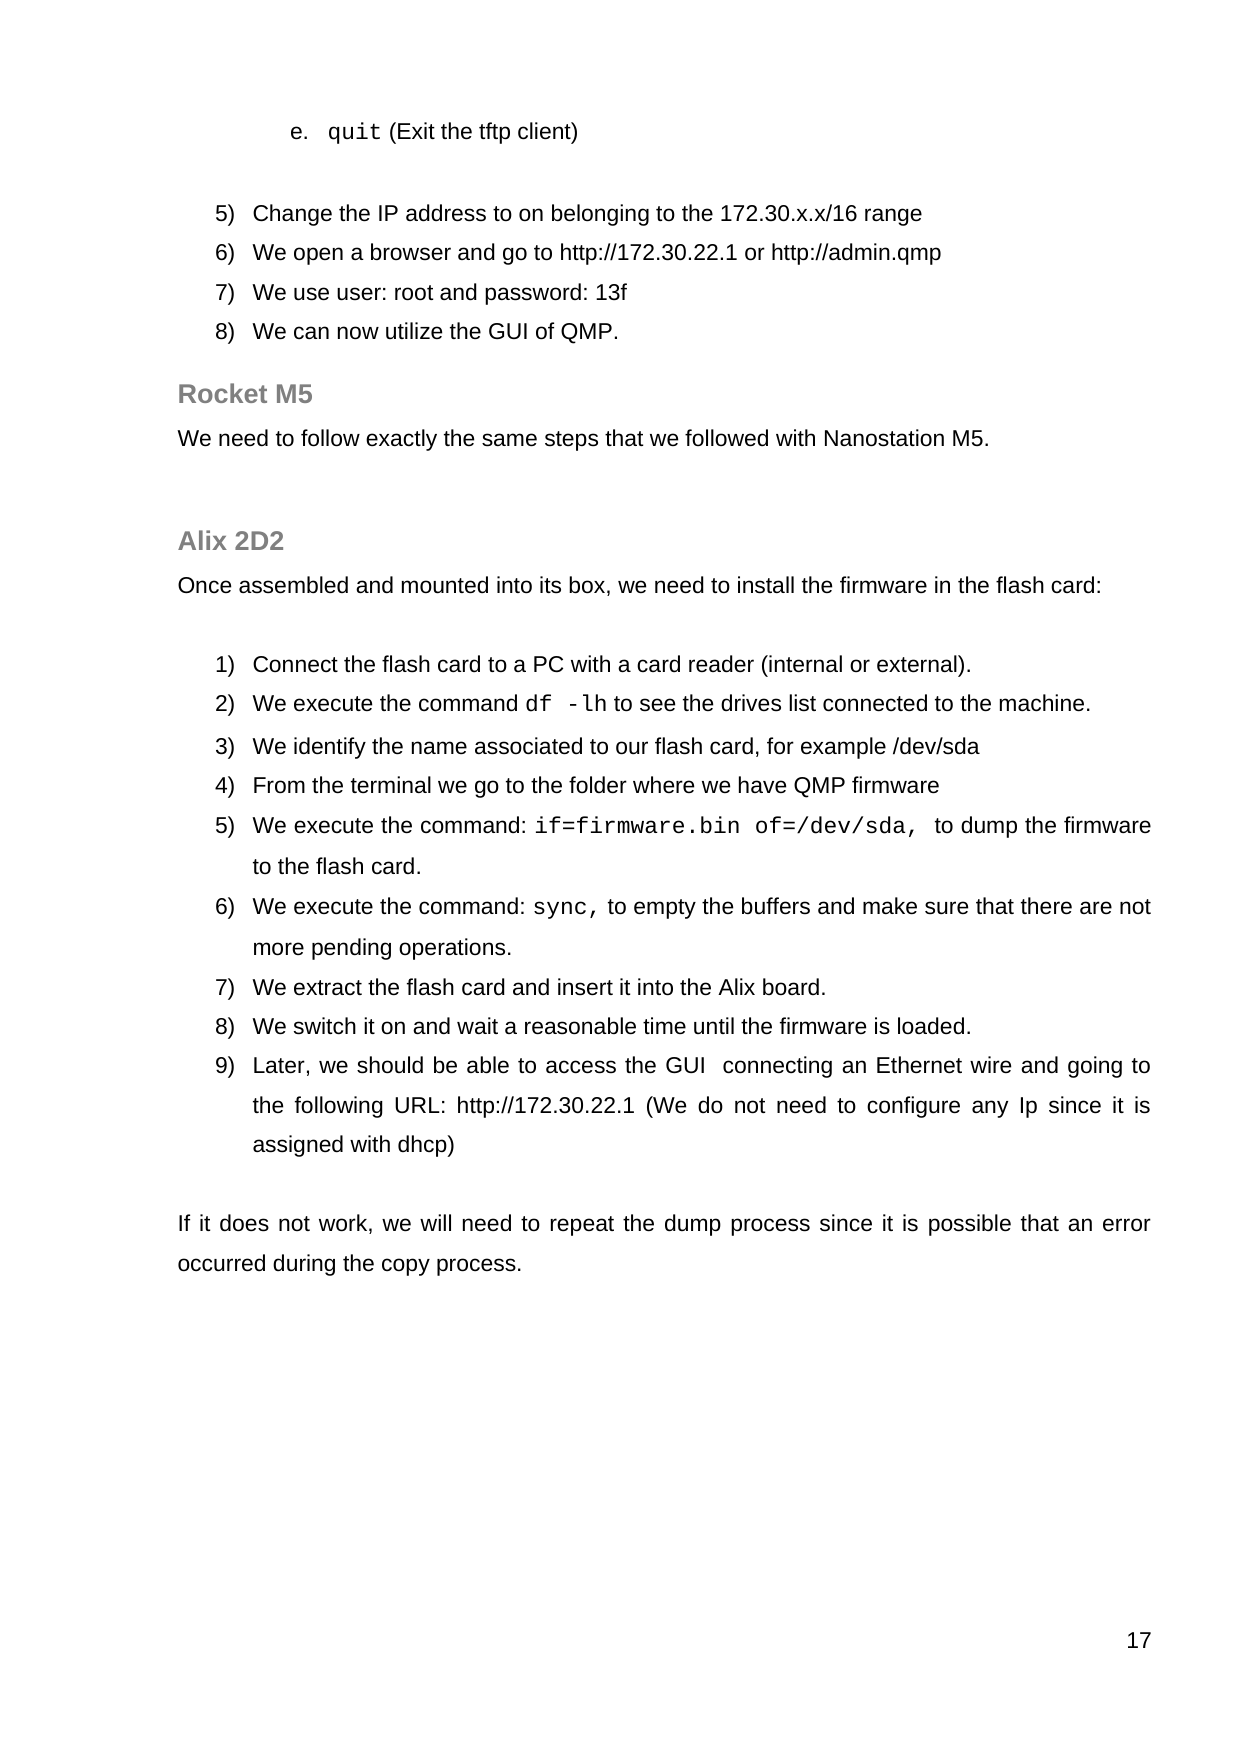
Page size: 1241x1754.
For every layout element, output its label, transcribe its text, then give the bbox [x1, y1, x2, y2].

list We can now utilize the GUI of QMP. [215, 318, 1152, 344]
list quit (Exit the tftp client) [290, 118, 1152, 146]
text If it does not work, we will need to repeat the dump process since it is possible that an error occurred during the copy process. [177, 1210, 1152, 1276]
list Connect the flash card to a PC with a card reader (internal or external). [215, 651, 1152, 677]
text We need to follow exactly the same steps that we followed with Nanostation M5. [177, 425, 1152, 451]
list From the terminal we go to the folder where we have QMP firmware [215, 772, 1152, 798]
list We use user: root and password: 13f [215, 278, 1152, 305]
list We identify the name associated to our flash card, for example /dev/sda [215, 733, 1152, 759]
list We execute the command: if=firmware.bin of=/dev/sda, to dump the firmware to the flash card. [215, 812, 1152, 879]
list We extract the flash card and insert it into the Alix board. [215, 973, 1152, 1000]
subtitle Rocket M5 [177, 378, 1152, 409]
list We execute the command df -lh to see the drives list connected to the machine. [215, 690, 1152, 718]
list We switch it on and wait a reasonable time until the firmware is loaded. [215, 1013, 1152, 1039]
subtitle Alix 2D2 [177, 525, 1152, 556]
list We execute the command: sync, to empty the buffers and make sure that there are not more pending operations. [215, 893, 1152, 960]
list We open a browser and go to http://172.30.22.1 or http://admin.qmp [215, 239, 1152, 265]
list Change the IP address to on belonging to the 172.30.x.x/16 range [215, 199, 1152, 226]
list Later, we should be able to access the GUI connecting an Ethernet wire and going to the following URL: http://172.30.22.1 (We do not need to configure any Ip since it is assigned with dhcp) [215, 1052, 1152, 1158]
text Once assembled and mounted into its box, we need to install the firmware in the flash card: [177, 572, 1152, 598]
